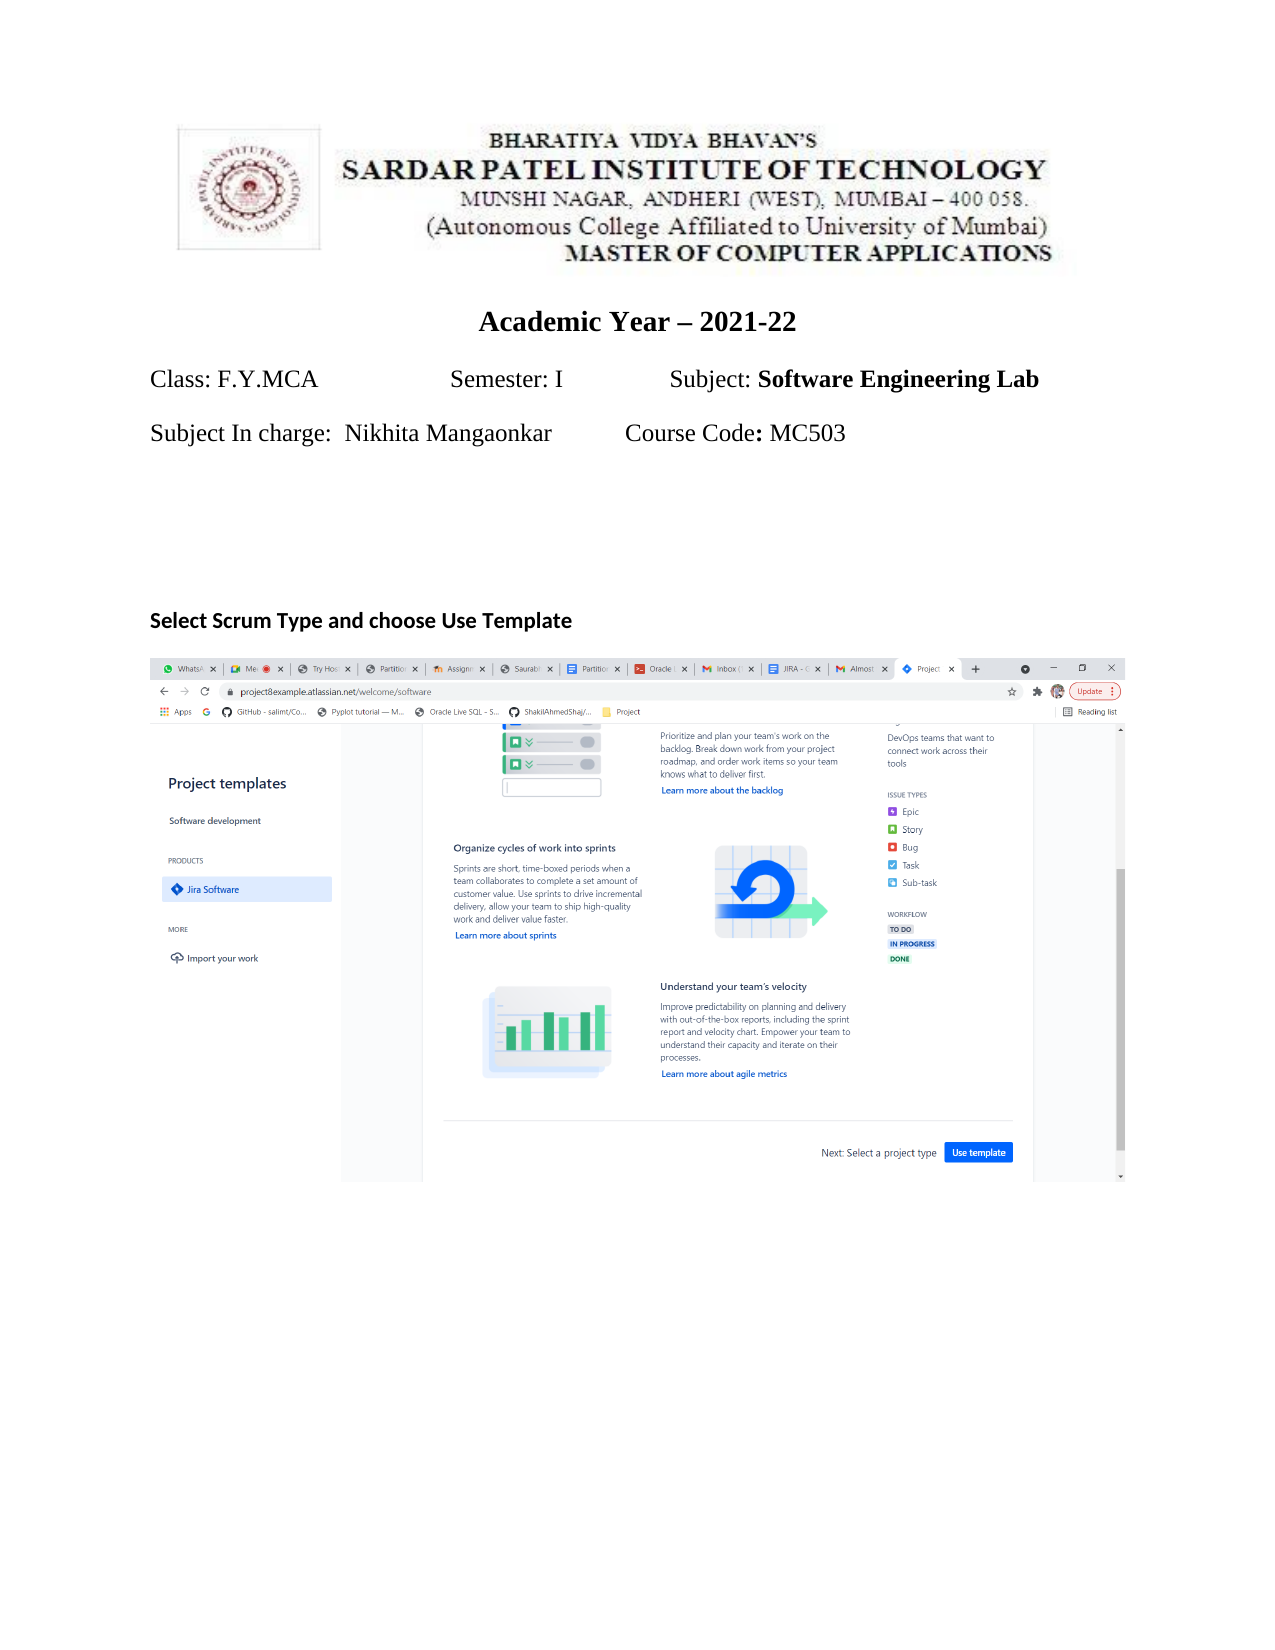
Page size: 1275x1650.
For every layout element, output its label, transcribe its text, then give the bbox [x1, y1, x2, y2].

picture [150, 75, 1105, 277]
text Select Scrum Type and choose Use Template [150, 606, 1125, 634]
picture [150, 658, 1125, 1182]
